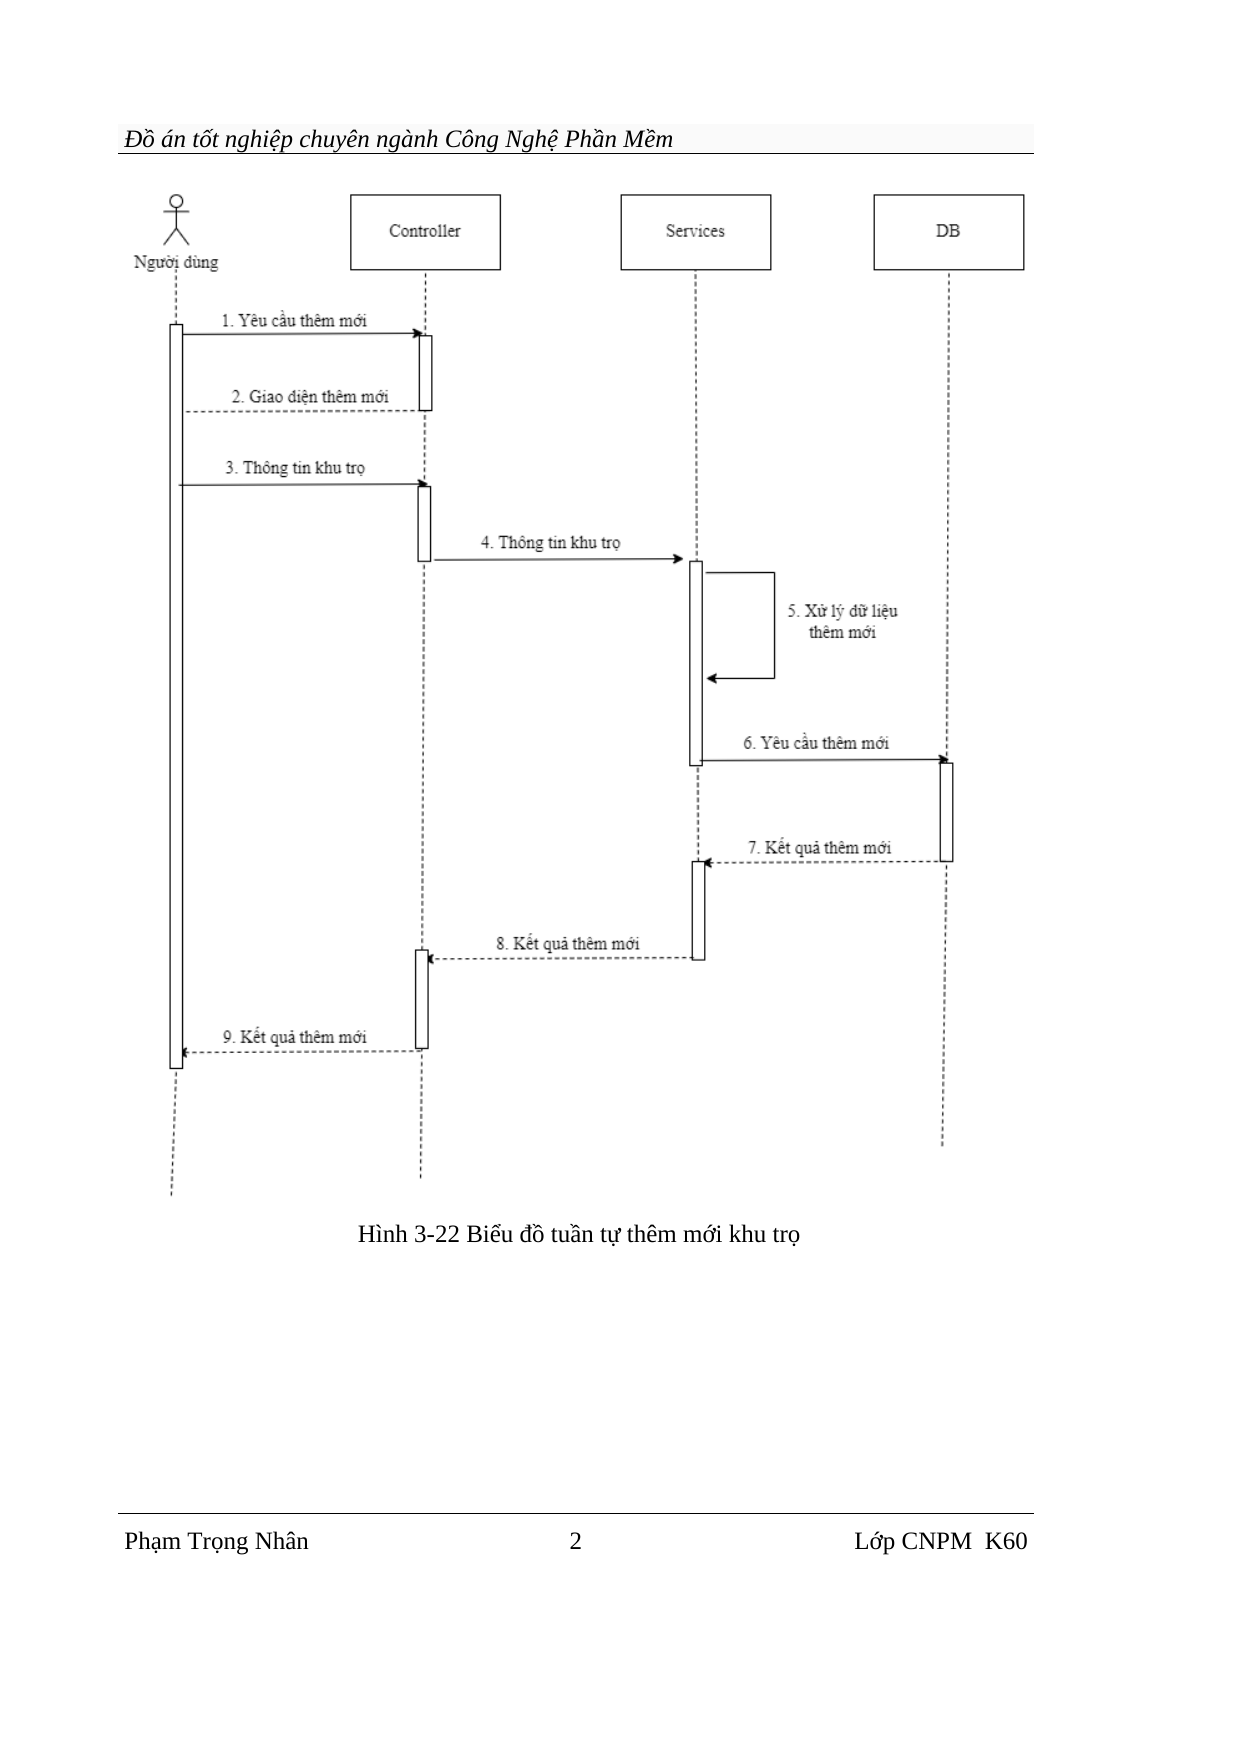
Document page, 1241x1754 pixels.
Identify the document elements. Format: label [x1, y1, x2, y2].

picture [121, 182, 1037, 1210]
